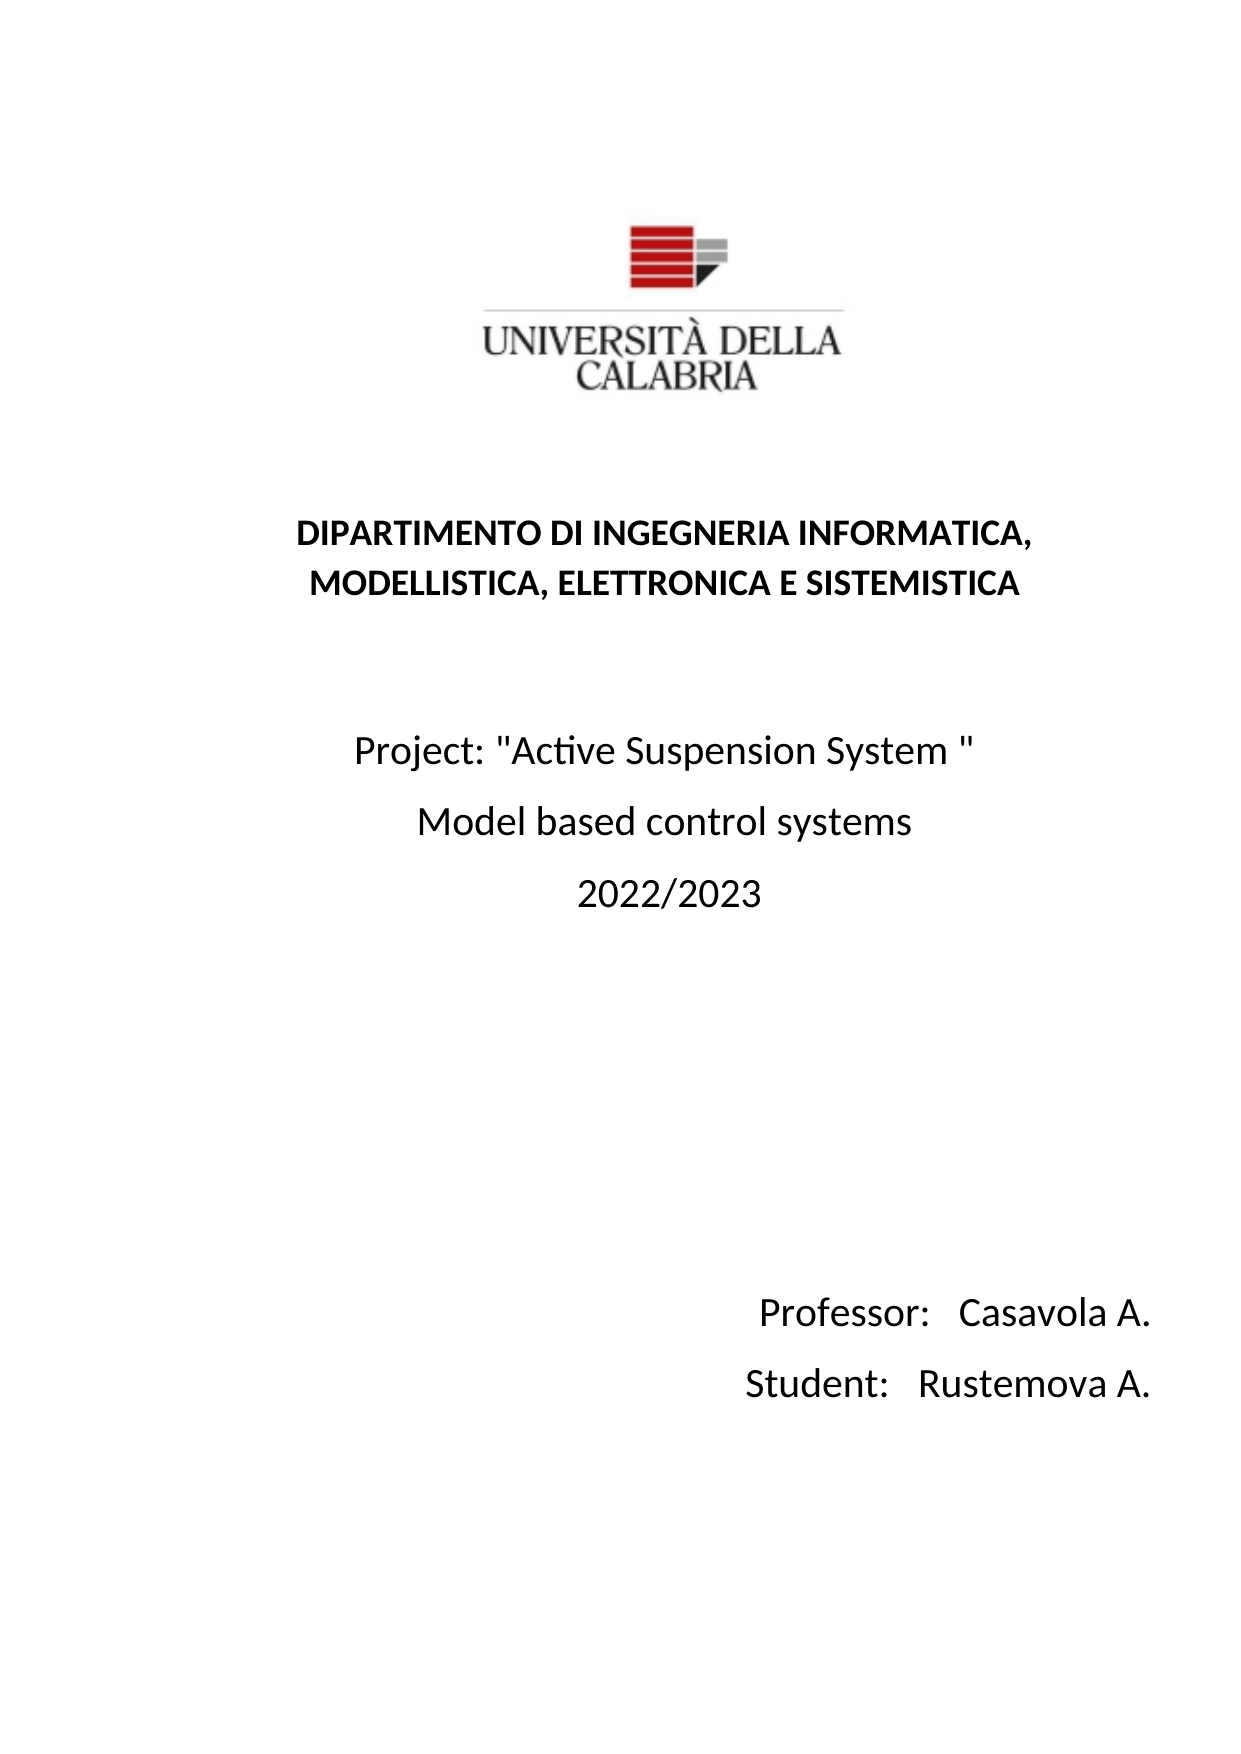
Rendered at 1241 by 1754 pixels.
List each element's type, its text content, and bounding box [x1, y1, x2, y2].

text Student: Rustemova A. [177, 1357, 1152, 1408]
picture [472, 118, 857, 491]
text Model based control systems [177, 795, 1152, 846]
text Project: "Active Suspension System " [177, 724, 1152, 774]
text DIPARTIMENTO DI INGEGNERIA INFORMATICA, MODELLISTICA, ELETTRONICA E SISTEMISTICA [177, 509, 1152, 604]
text 2022/2023 [177, 867, 1152, 918]
text Professor: Casavola A. [177, 1286, 1152, 1336]
